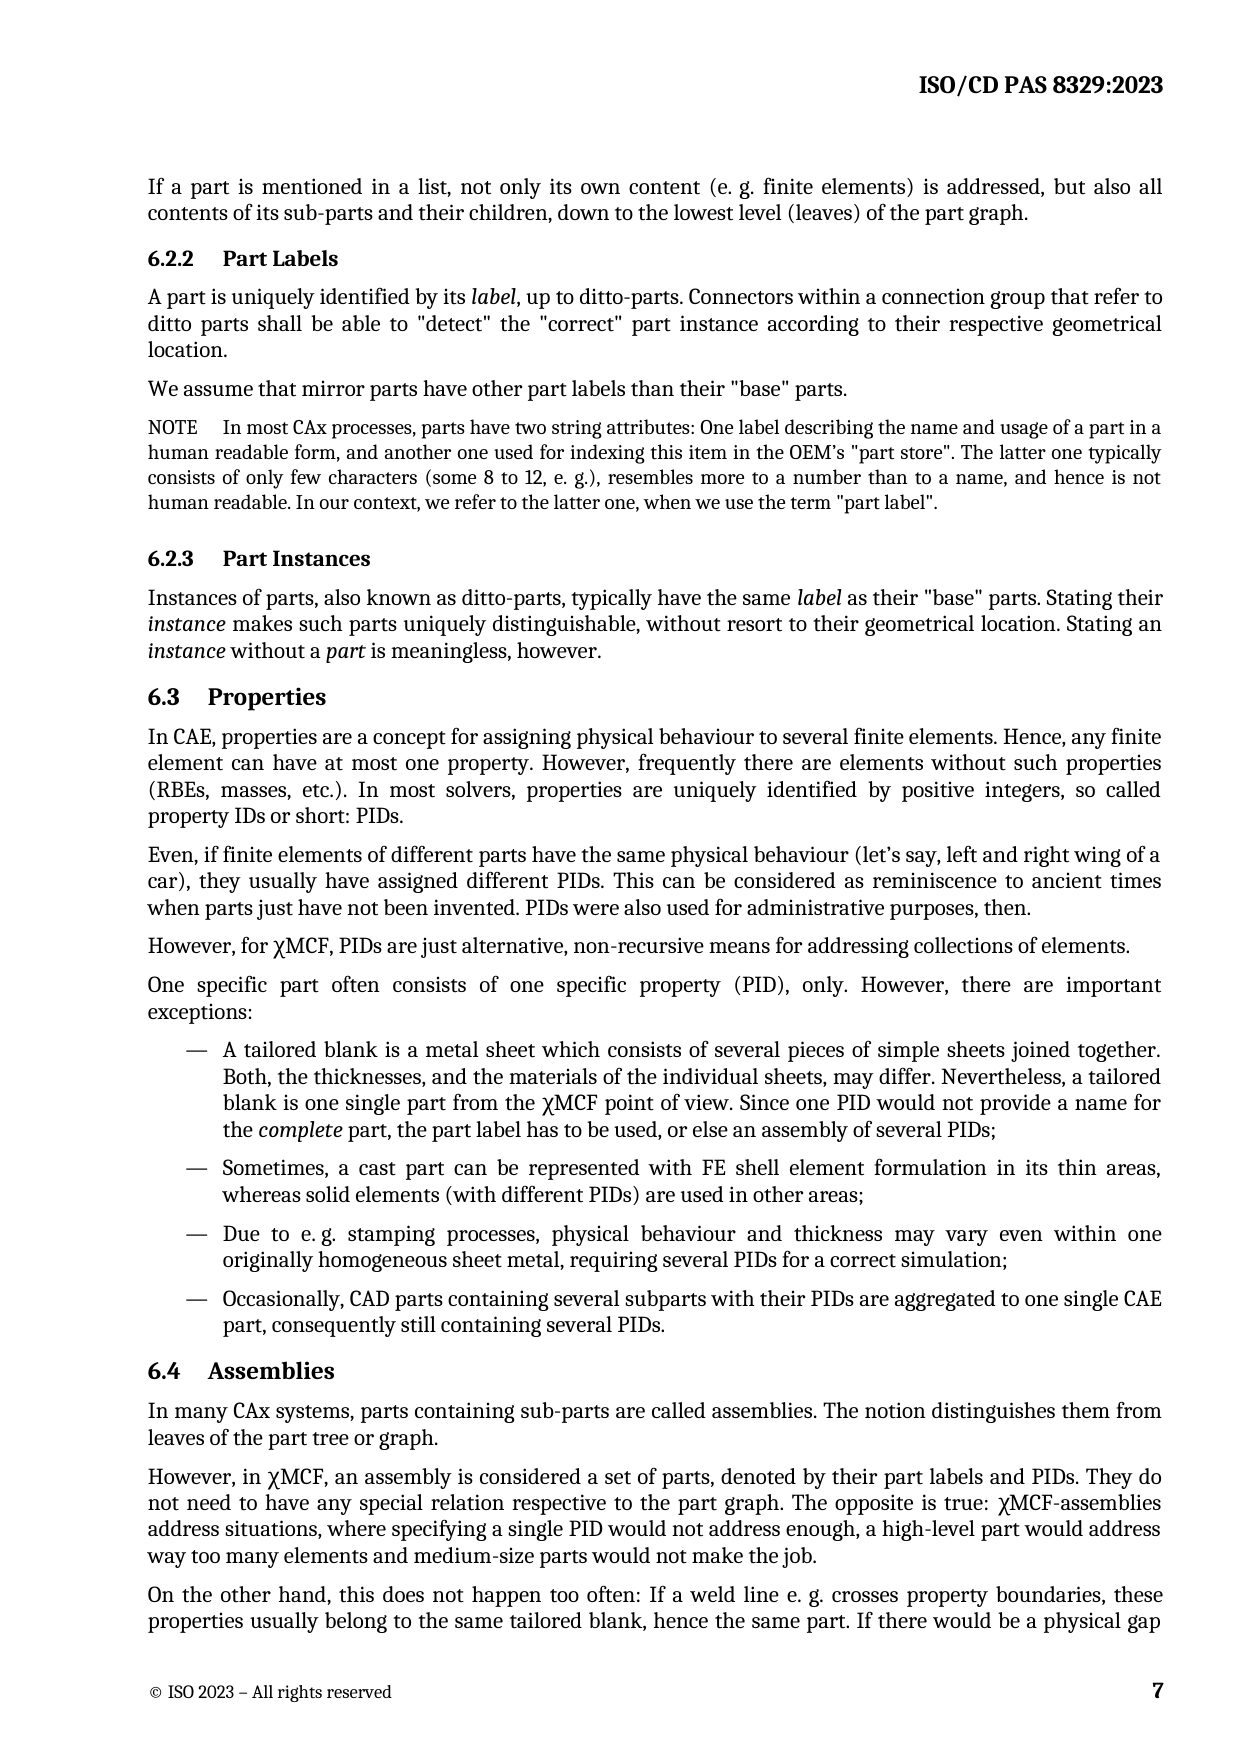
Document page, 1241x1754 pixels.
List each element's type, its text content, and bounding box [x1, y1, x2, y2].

text However, for χMCF, PIDs are just alternative, non-recursive means for addressing collections of elements. [148, 933, 1163, 959]
text In CAE, properties are a concept for assigning physical behaviour to several finite elements. Hence, any finite element can have at most one property. However, frequently there are elements without such properties (RBEs, masses, etc.). In most solvers, properties are uniquely identified by positive integers, so called property IDs or short: PIDs. [148, 724, 1163, 829]
text We assume that mirror parts have other part labels than their "base" parts. [148, 376, 1163, 402]
subtitle Part Labels [148, 245, 1163, 272]
subtitle Assemblies [148, 1357, 1163, 1386]
subtitle Properties [148, 682, 1163, 711]
list Occasionally, CAD parts containing several subparts with their PIDs are aggregated to one single CAE part, consequently still containing several PIDs. [185, 1286, 1163, 1338]
list Due to e. g. stamping processes, physical behaviour and thickness may vary even within one originally homogeneous sheet metal, requiring several PIDs for a correct simulation; [185, 1220, 1163, 1273]
text However, in χMCF, an assembly is considered a set of parts, denoted by their part labels and PIDs. They do not need to have any special relation respective to the part graph. The opposite is true: χMCF-assemblies address situations, where specifying a single PID would not address enough, a high-level part would address way too many elements and medium-size parts would not make the job. [148, 1463, 1163, 1569]
text One specific part often consists of one specific property (PID), only. However, there are important exceptions: [148, 972, 1163, 1025]
text Even, if finite elements of different parts have the same physical behaviour (let’s say, left and right wing of a car), they usually have assigned different PIDs. This can be considered as reminiscence to ancient times when parts just have not been invented. PIDs were also used for administrative purposes, then. [148, 842, 1163, 921]
text NOTE In most CAx processes, parts have two string attributes: One label describing the name and usage of a part in a human readable form, and another one used for indexing this item in the OEM’s "part store". The latter one typically consists of only few characters (some 8 to 12, e. g.), resembles more to a number than to a name, and hence is not human readable. In our context, we refer to the latter one, when we use the term "part label". [148, 414, 1163, 514]
subtitle Part Instances [148, 546, 1163, 572]
text If a part is mentioned in a list, not only its own content (e. g. finite elements) is addressed, but also all contents of its sub-parts and their children, down to the lowest level (leaves) of the part graph. [148, 174, 1163, 227]
text A part is uniquely identified by its label, up to ditto-parts. Connectors within a connection group that refer to ditto parts shall be able to "detect" the "correct" part instance according to their respective geometrical location. [148, 284, 1163, 363]
list Sometimes, a cast part can be represented with FE shell element formulation in its thin areas, whereas solid elements (with different PIDs) are used in other areas; [185, 1155, 1163, 1208]
list A tailored blank is a metal sheet which consists of several pieces of simple sheets joined together. Both, the thicknesses, and the materials of the individual sheets, may differ. Nevertheless, a tailored blank is one single part from the χMCF point of view. Since one PID would not provide a name for the complete part, the part label has to be used, or else an assembly of several PIDs; [185, 1037, 1163, 1143]
text Instances of parts, also known as ditto-parts, typically have the same label as their "base" parts. Stating their instance makes such parts uniquely distinguishable, without resort to their geometrical location. Stating an instance without a part is meaningless, however. [148, 585, 1163, 664]
text In many CAx systems, parts containing sub-parts are called assemblies. The notion distinguishes them from leaves of the part tree or graph. [148, 1398, 1163, 1451]
